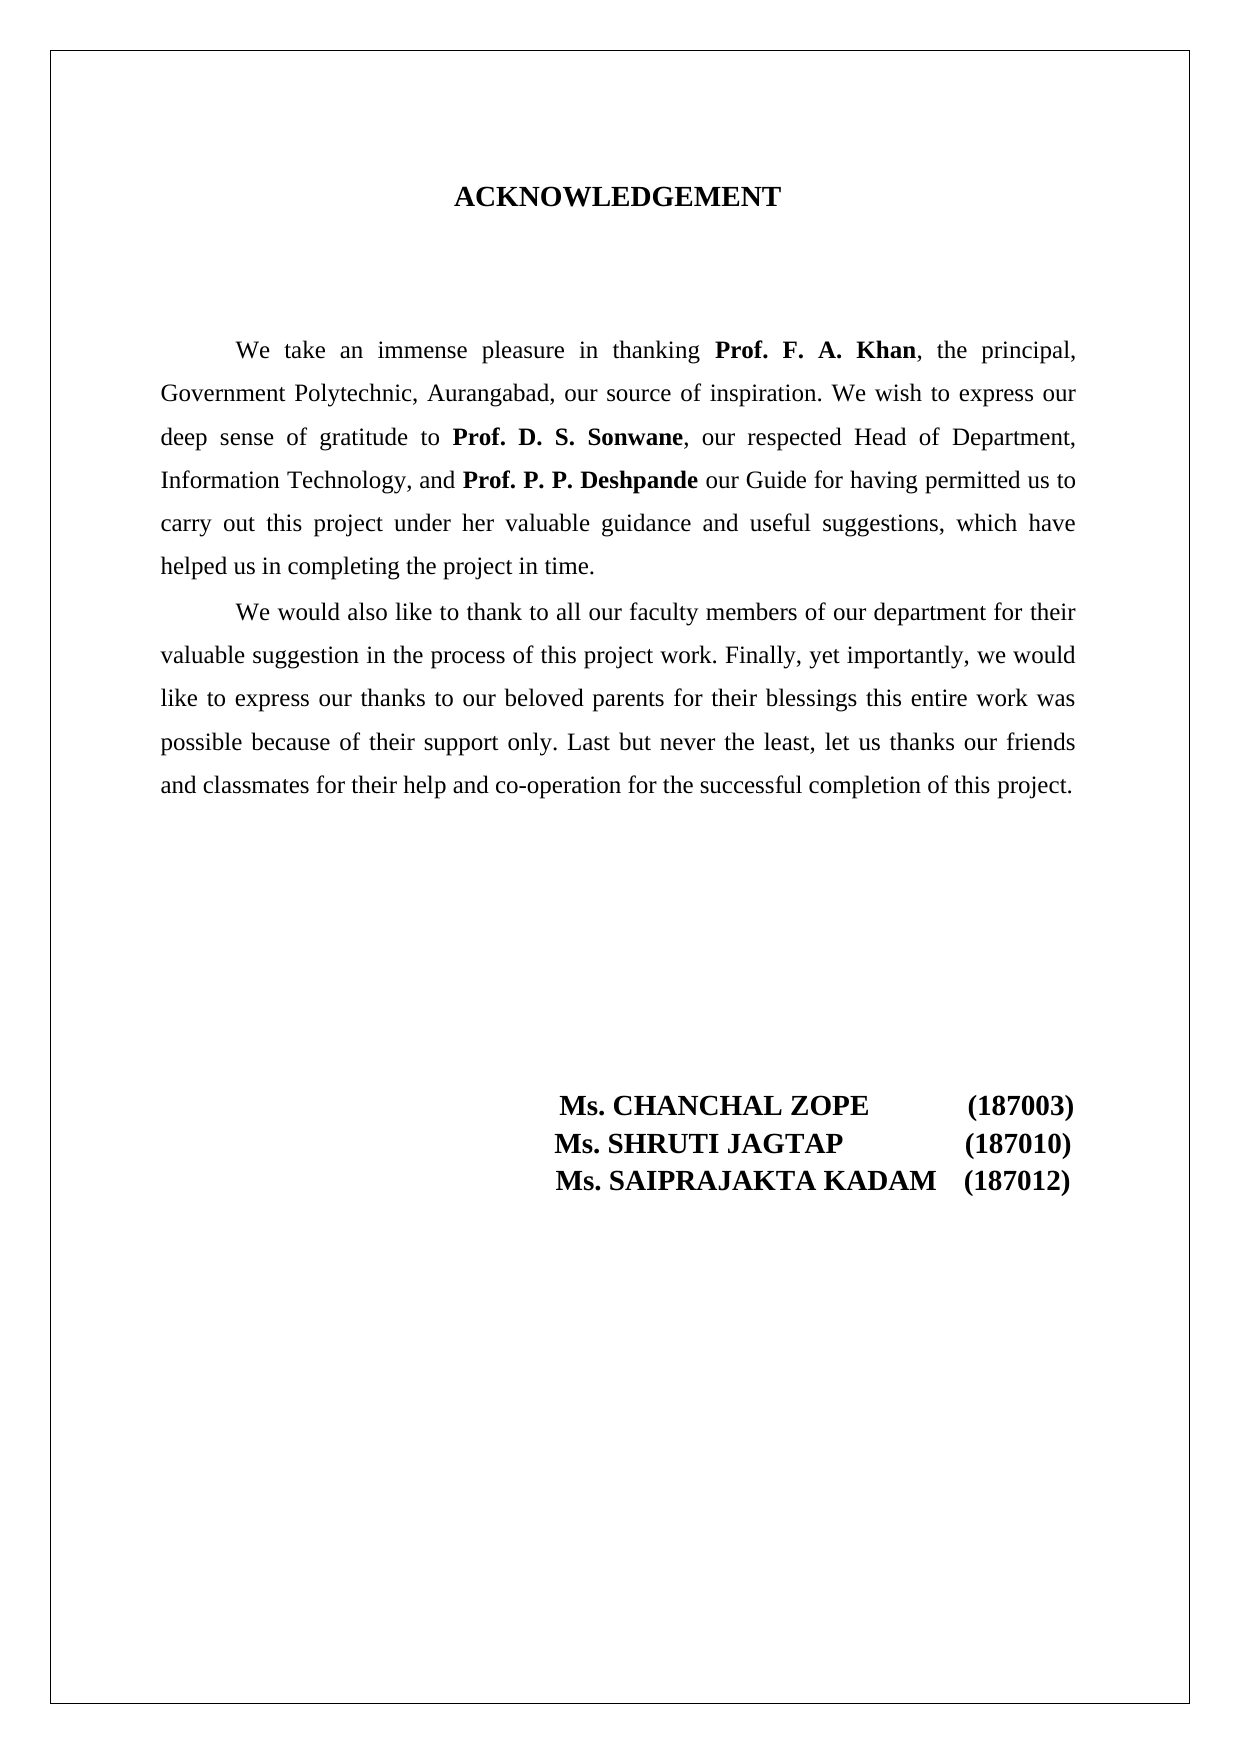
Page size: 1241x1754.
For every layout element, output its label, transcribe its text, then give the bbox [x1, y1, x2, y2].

table_cell Ms. SHRUTI JAGTAP [538, 1125, 949, 1163]
table_cell (187010) [950, 1125, 1090, 1163]
text ACKNOWLEDGEMENT [150, 179, 1085, 213]
table_header Ms. CHANCHAL ZOPE [538, 1088, 949, 1125]
text We would also like to thank to all our faculty members of our department for their valuable suggestion in the process of this project work. Finally, yet importantly, we would like to express our thanks to our beloved parents for their blessings this entire work was possible because of their support only. Last but never the least, let us thanks our friends and classmates for their help and co-operation for the successful completion of this project. [160, 597, 1077, 798]
table_cell Ms. SAIPRAJAKTA KADAM [538, 1163, 949, 1200]
table_cell (187012) [950, 1163, 1090, 1200]
table_header (187003) [950, 1088, 1090, 1125]
text We take an immense pleasure in thanking Prof. F. A. Khan, the principal, Government Polytechnic, Aurangabad, our source of inspiration. We wish to express our deep sense of gratitude to Prof. D. S. Sonwane, our respected Head of Department, Information Technology, and Prof. P. P. Deshpande our Guide for having permitted us to carry out this project under her valuable guidance and useful suggestions, which have helped us in completing the project in time. [160, 335, 1077, 580]
